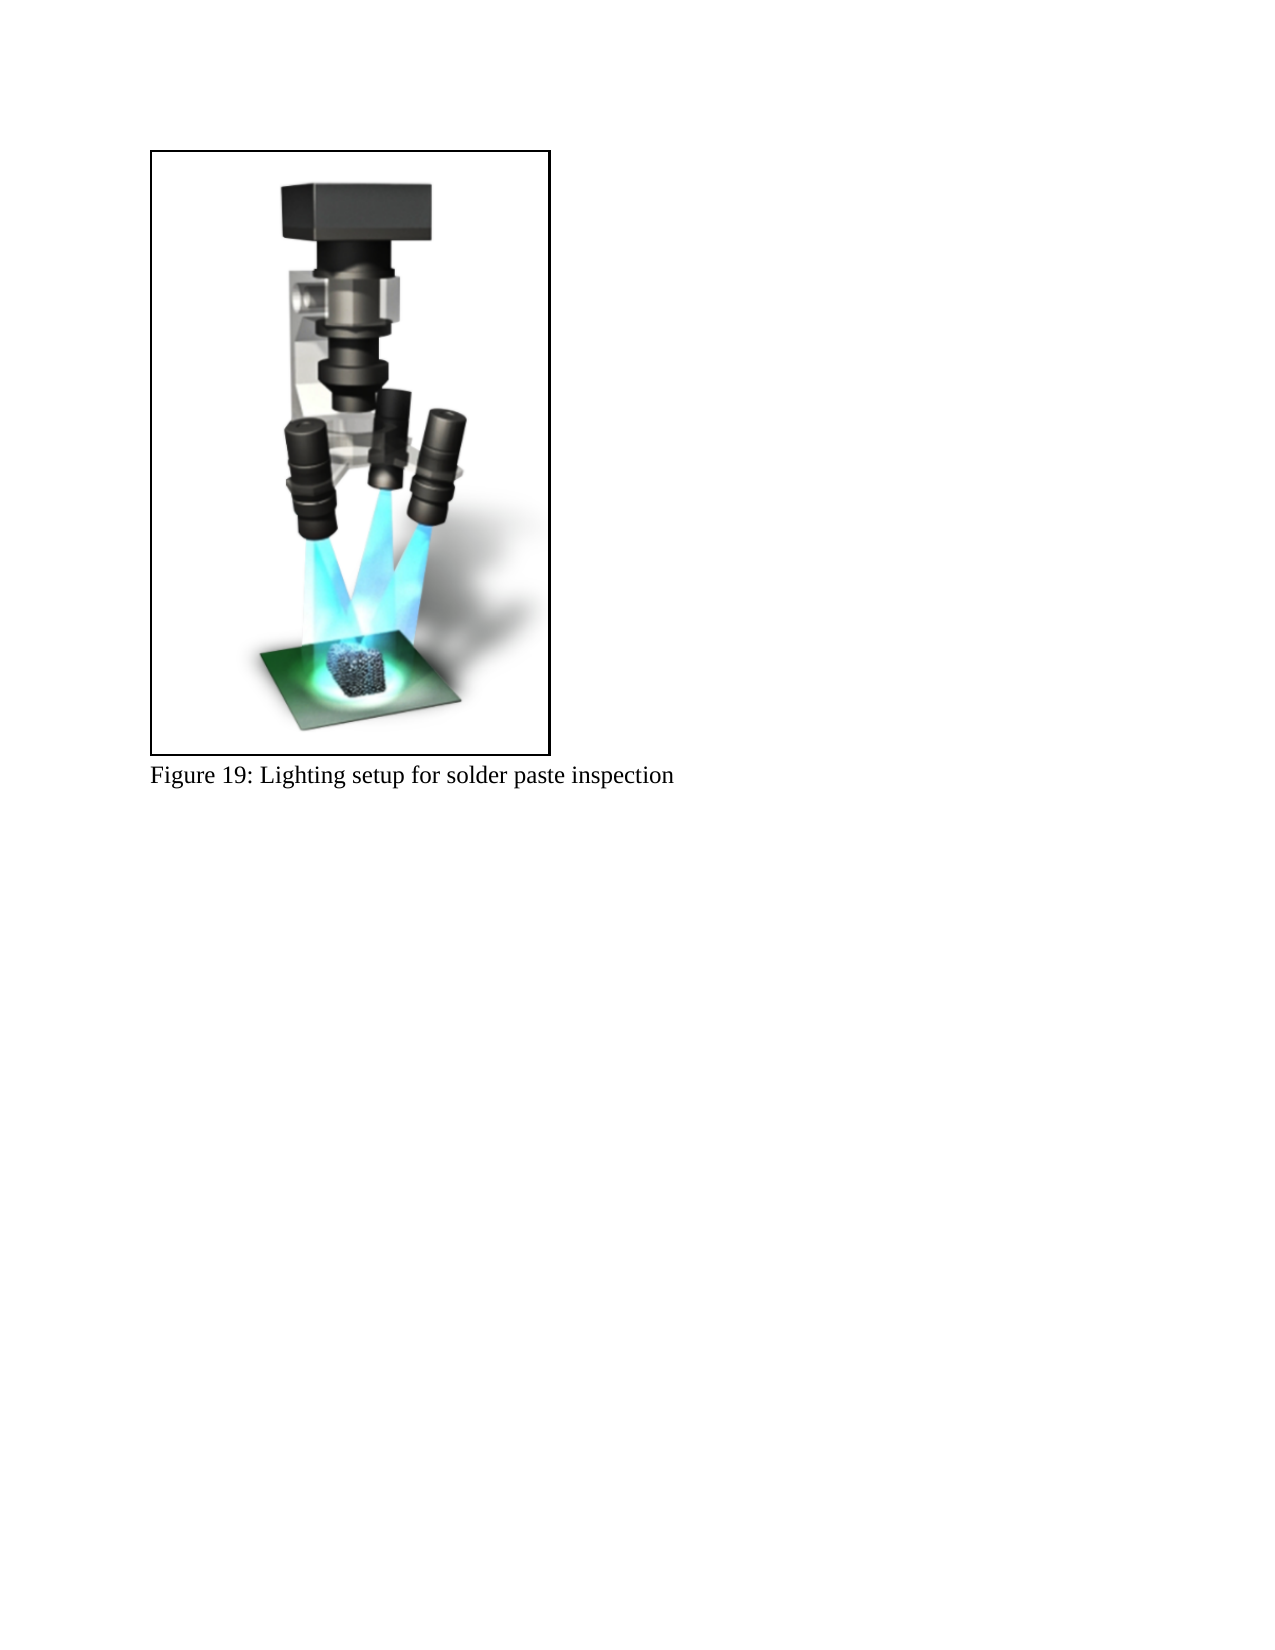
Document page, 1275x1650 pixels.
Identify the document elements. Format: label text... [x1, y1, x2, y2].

text Figure 19: Lighting setup for solder paste inspection [150, 761, 1125, 789]
picture [152, 152, 548, 754]
